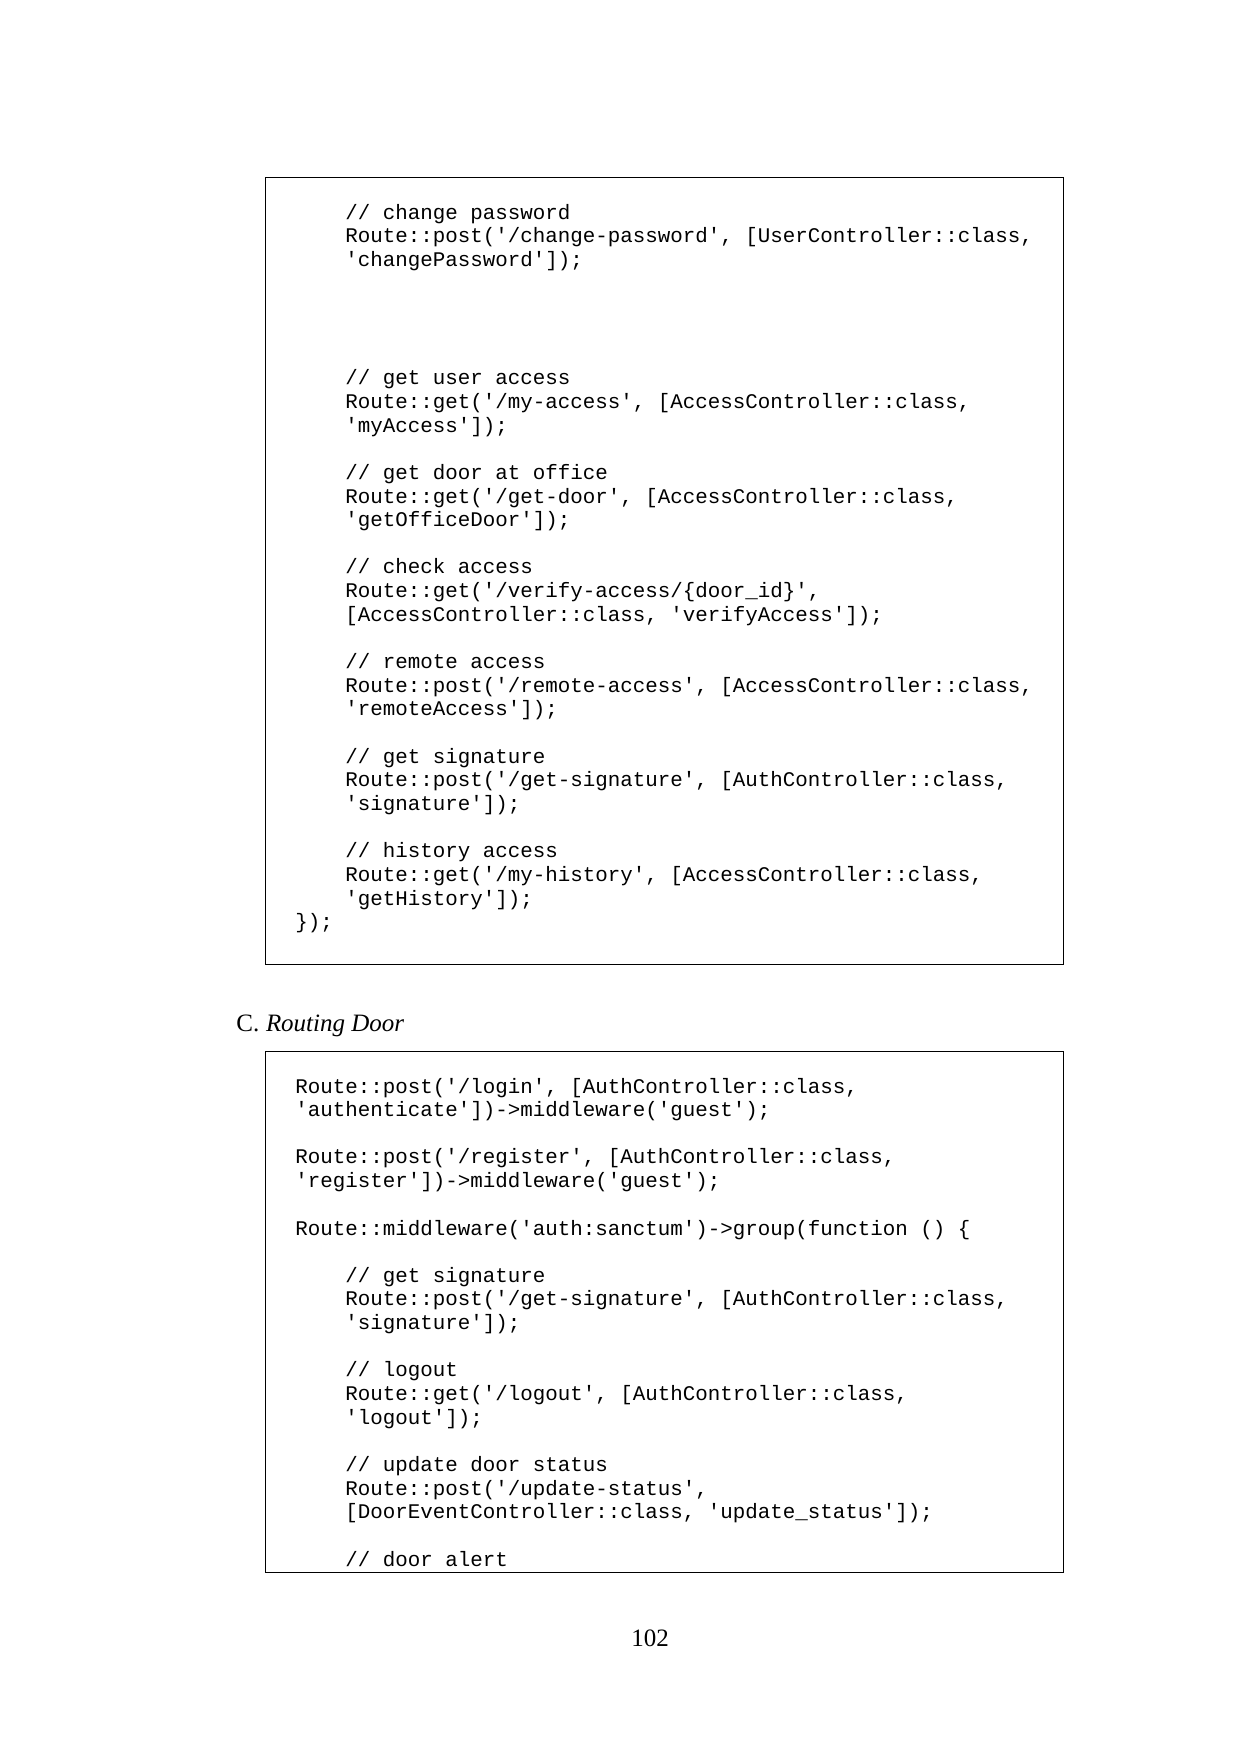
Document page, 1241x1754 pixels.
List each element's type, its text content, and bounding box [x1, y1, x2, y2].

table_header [266, 178, 1063, 964]
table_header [266, 1052, 1063, 1572]
list Routing Door [236, 1008, 1063, 1037]
